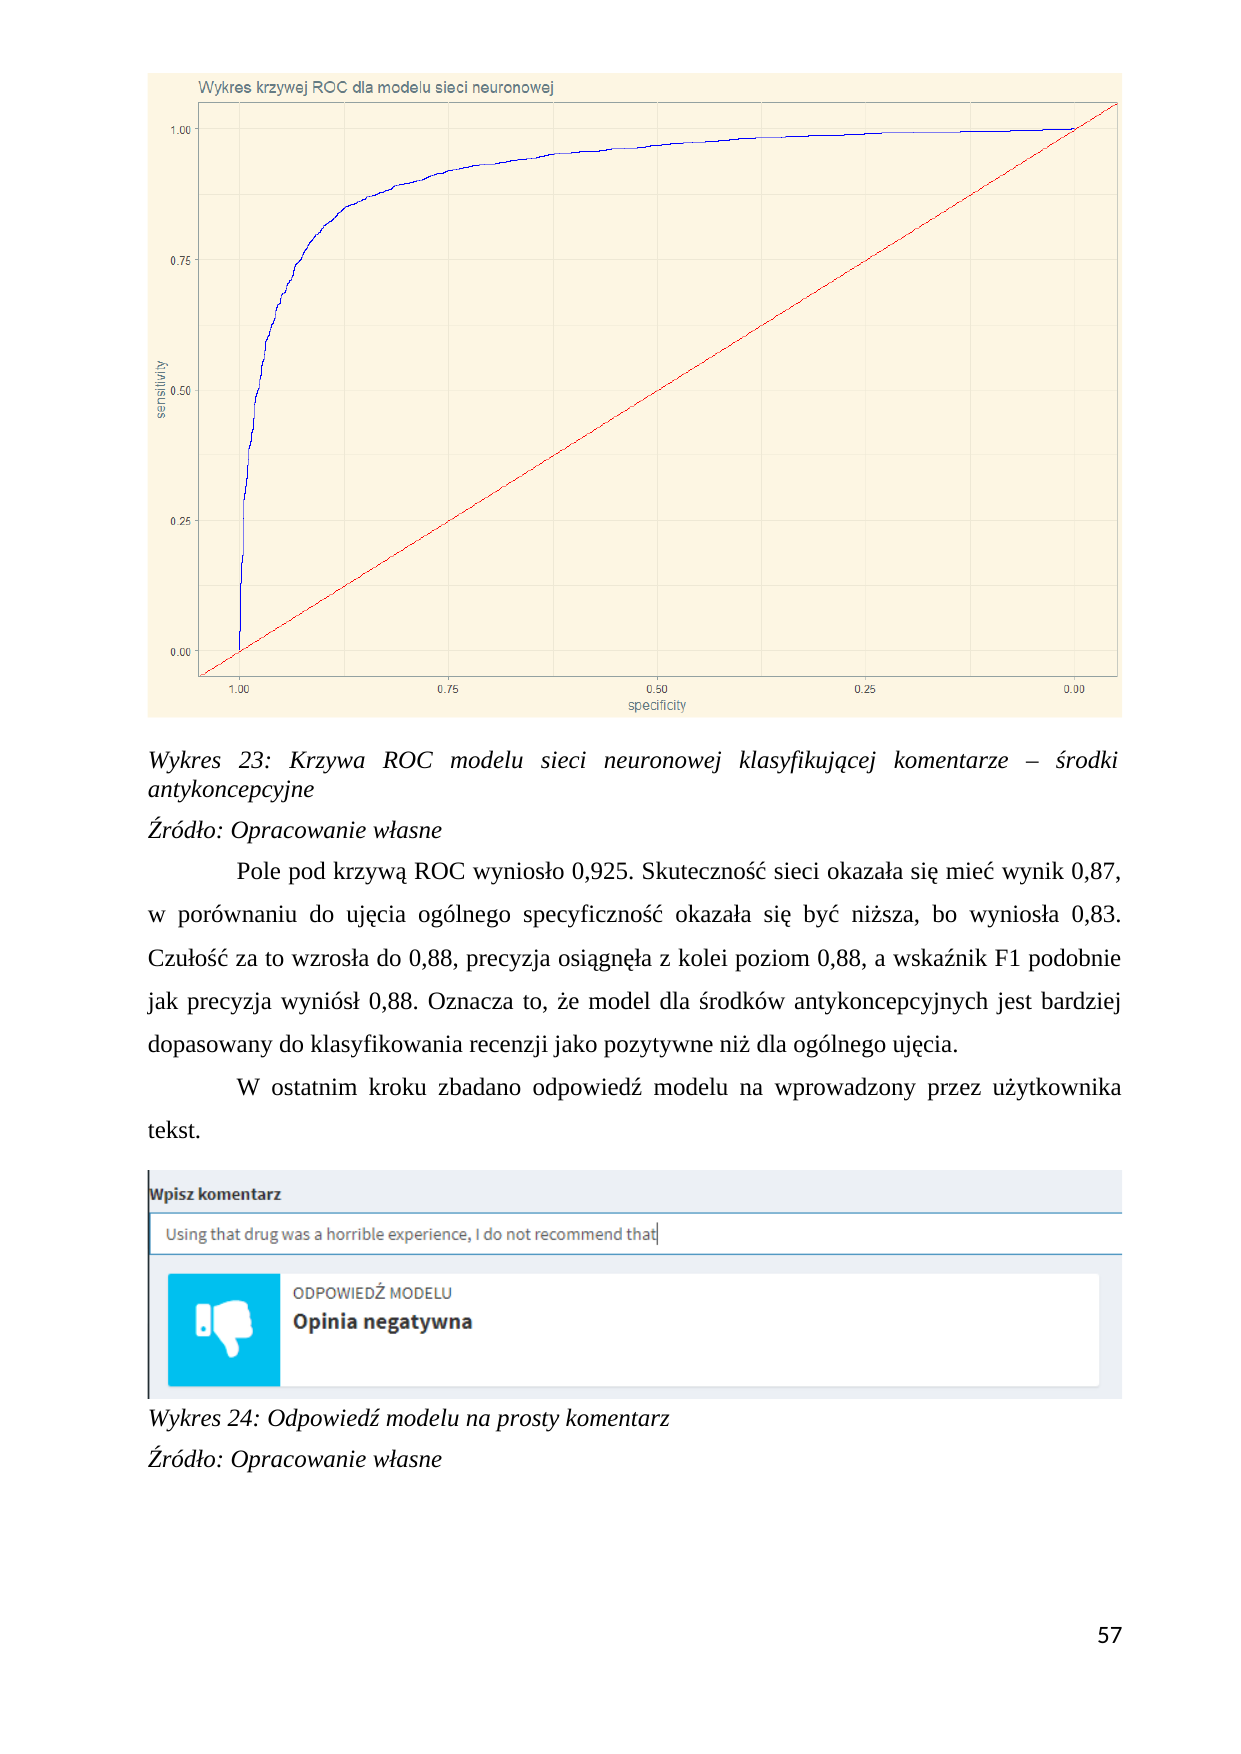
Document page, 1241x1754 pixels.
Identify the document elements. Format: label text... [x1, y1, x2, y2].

text W ostatnim kroku zbadano odpowiedź modelu na wprowadzony przez użytkownika tekst. [148, 1072, 1122, 1144]
picture [147, 73, 1123, 718]
text Wykres 23: Krzywa ROC modelu sieci neuronowej klasyfikującej komentarze – środki antykoncepcyjne [148, 745, 1122, 803]
text Źródło: Opracowanie własne [148, 815, 1122, 844]
text Pole pod krzywą ROC wyniosło 0,925. Skuteczność sieci okazała się mieć wynik 0,87, w porównaniu do ujęcia ogólnego specyficzność okazała się być niższa, bo wyniosła 0,83. Czułość za to wzrosła do 0,88, precyzja osiągnęła z kolei poziom 0,88, a wskaźnik F1 podobnie jak precyzja wyniósł 0,88. Oznacza to, że model dla środków antykoncepcyjnych jest bardziej dopasowany do klasyfikowania recenzji jako pozytywne niż dla ogólnego ujęcia. [148, 856, 1122, 1058]
text Wykres 24: Odpowiedź modelu na prosty komentarz [148, 1399, 1122, 1432]
picture [147, 1170, 1123, 1399]
text Źródło: Opracowanie własne [148, 1444, 1122, 1473]
